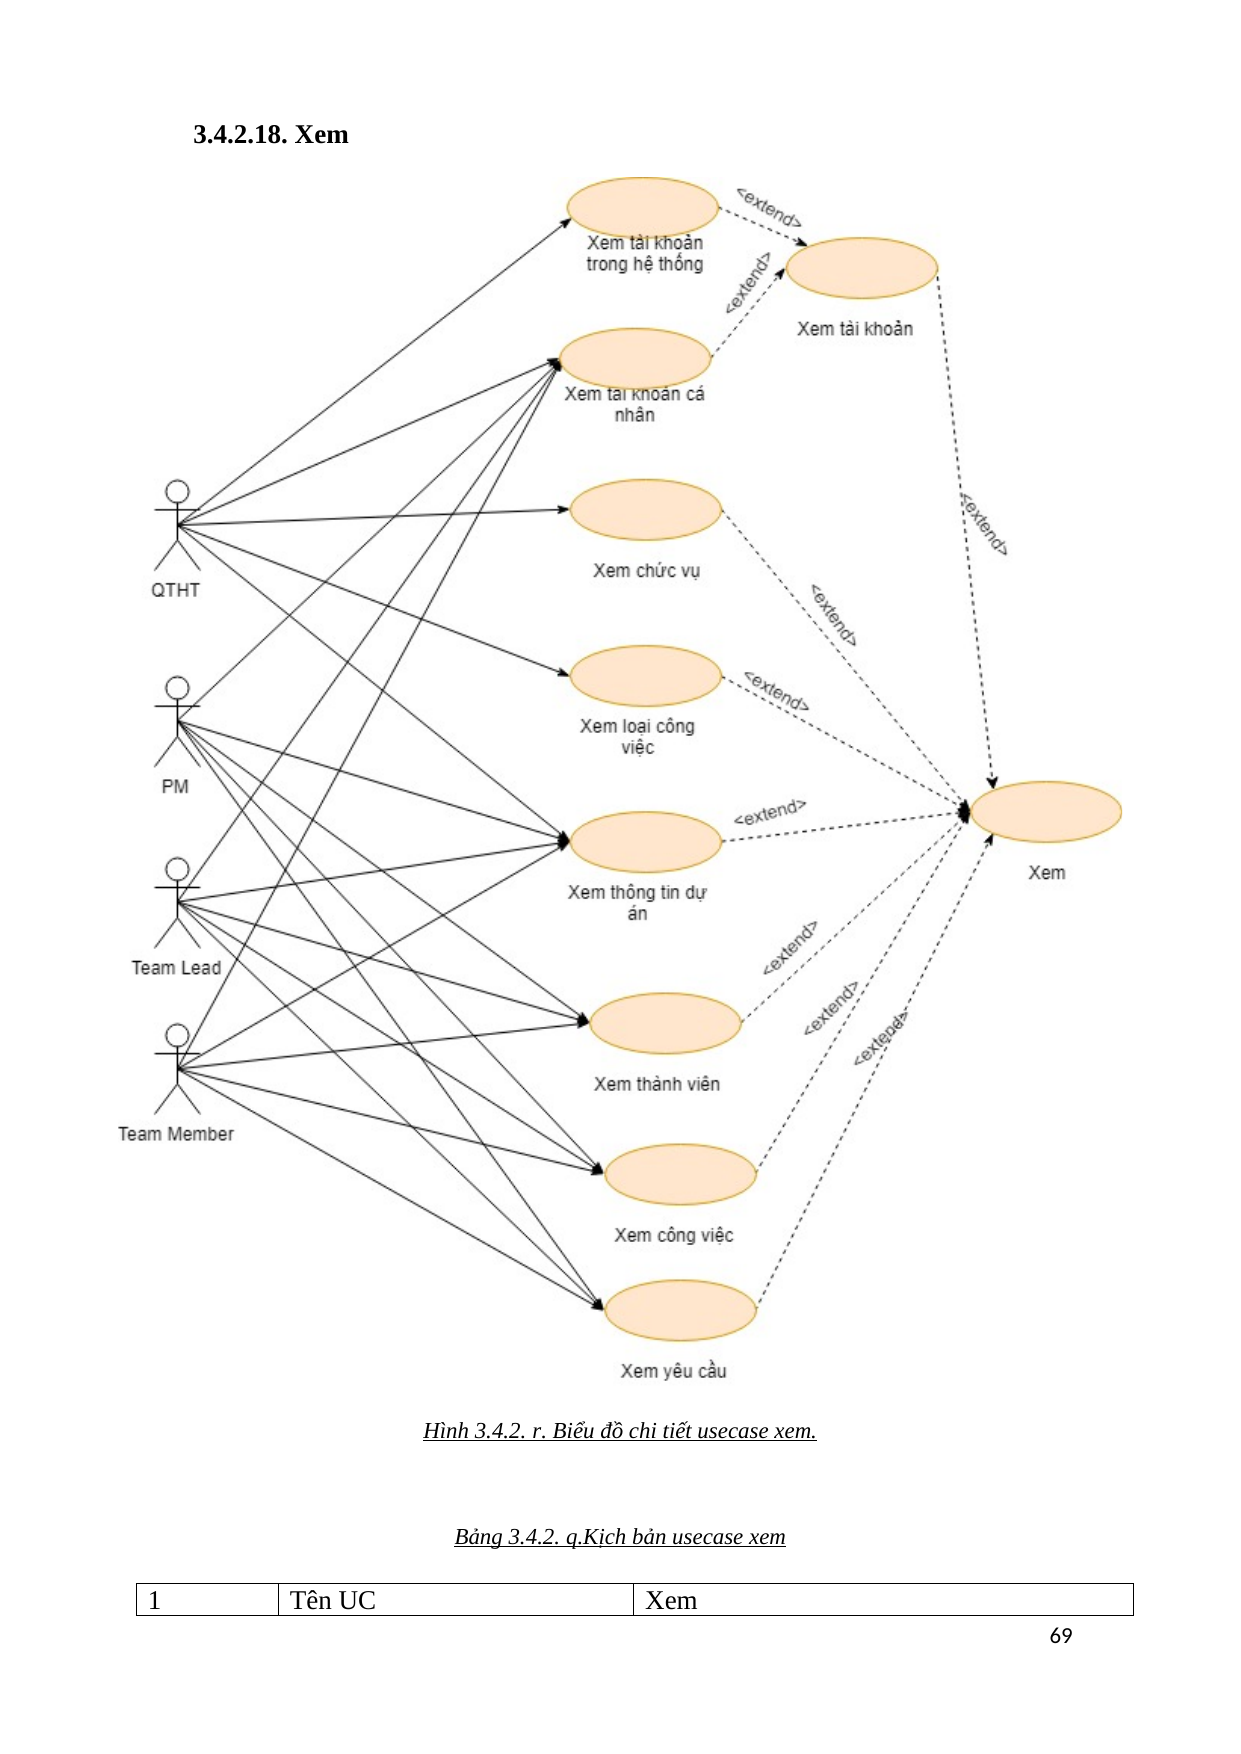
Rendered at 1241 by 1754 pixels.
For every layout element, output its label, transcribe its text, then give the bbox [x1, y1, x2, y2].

text Bảng 3.4.2. q.Kịch bản usecase xem [118, 1523, 1122, 1549]
table_header Tên UC [279, 1584, 633, 1615]
table_header 1 [137, 1584, 278, 1615]
subtitle 3.4.2.18. Xem [118, 118, 1122, 149]
text Hình 3.4.2. r. Biểu đồ chi tiết usecase xem. [118, 1417, 1122, 1444]
picture [118, 177, 1123, 1387]
table_header Xem [634, 1584, 1133, 1615]
